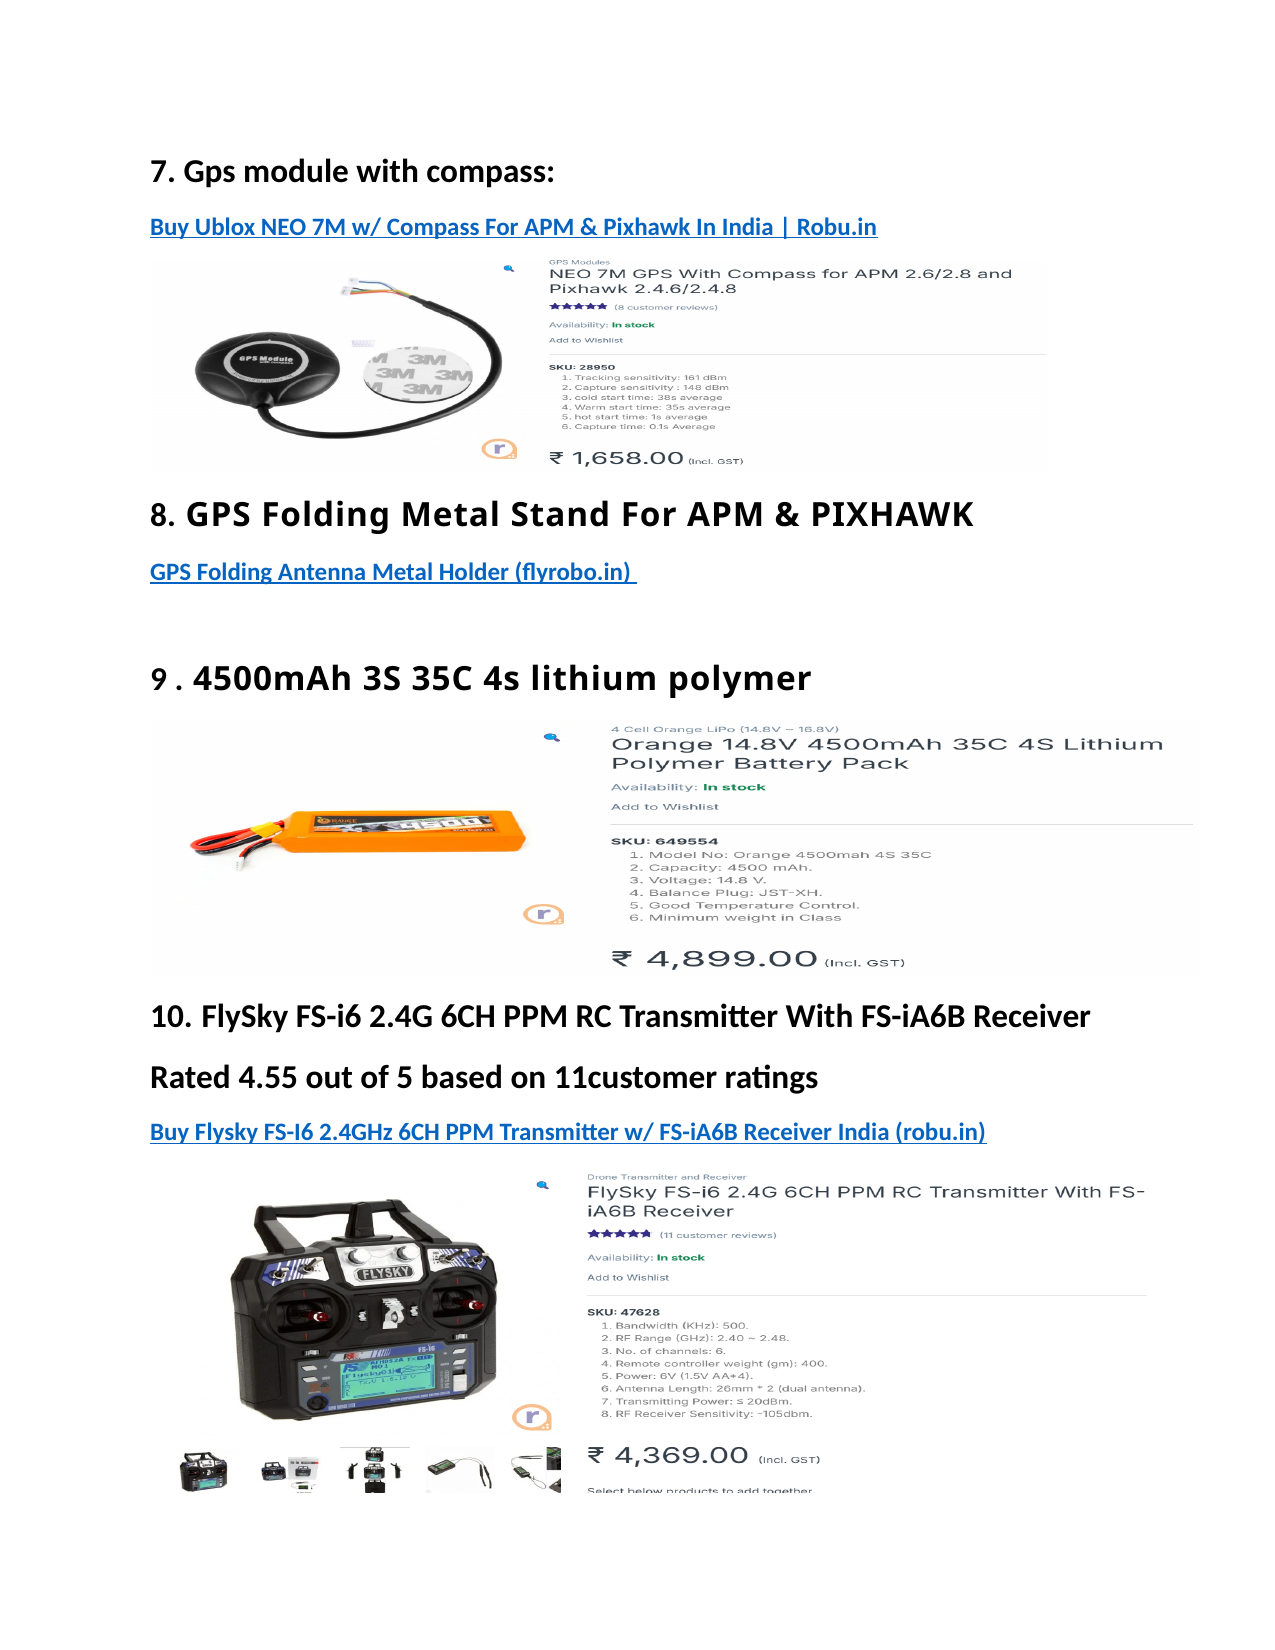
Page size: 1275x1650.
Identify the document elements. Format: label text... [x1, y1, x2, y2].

text 7. Gps module with compass: [150, 150, 1125, 191]
text Buy Flysky FS-I6 2.4GHz 6CH PPM Transmitter w/ FS-iA6B Receiver India (robu.in) [150, 1116, 1125, 1147]
picture [150, 720, 1199, 976]
text Buy Ublox NEO 7M w/ Compass For APM & Pixhawk In India | Robu.in [150, 211, 1125, 241]
picture [150, 1166, 1160, 1493]
picture [150, 260, 1046, 472]
text 8. GPS Folding Metal Stand For APM & PIXHAWK [150, 490, 1125, 536]
text Rated 4.55 out of 5 based on 11customer ratings [150, 1056, 1125, 1097]
text 10. FlySky FS-i6 2.4G 6CH PPM RC Transmitter With FS-iA6B Receiver [150, 995, 1125, 1036]
text GPS Folding Antenna Metal Holder (flyrobo.in) [150, 556, 1125, 587]
text 9 . 4500mAh 3S 35C 4s lithium polymer [150, 655, 1125, 701]
